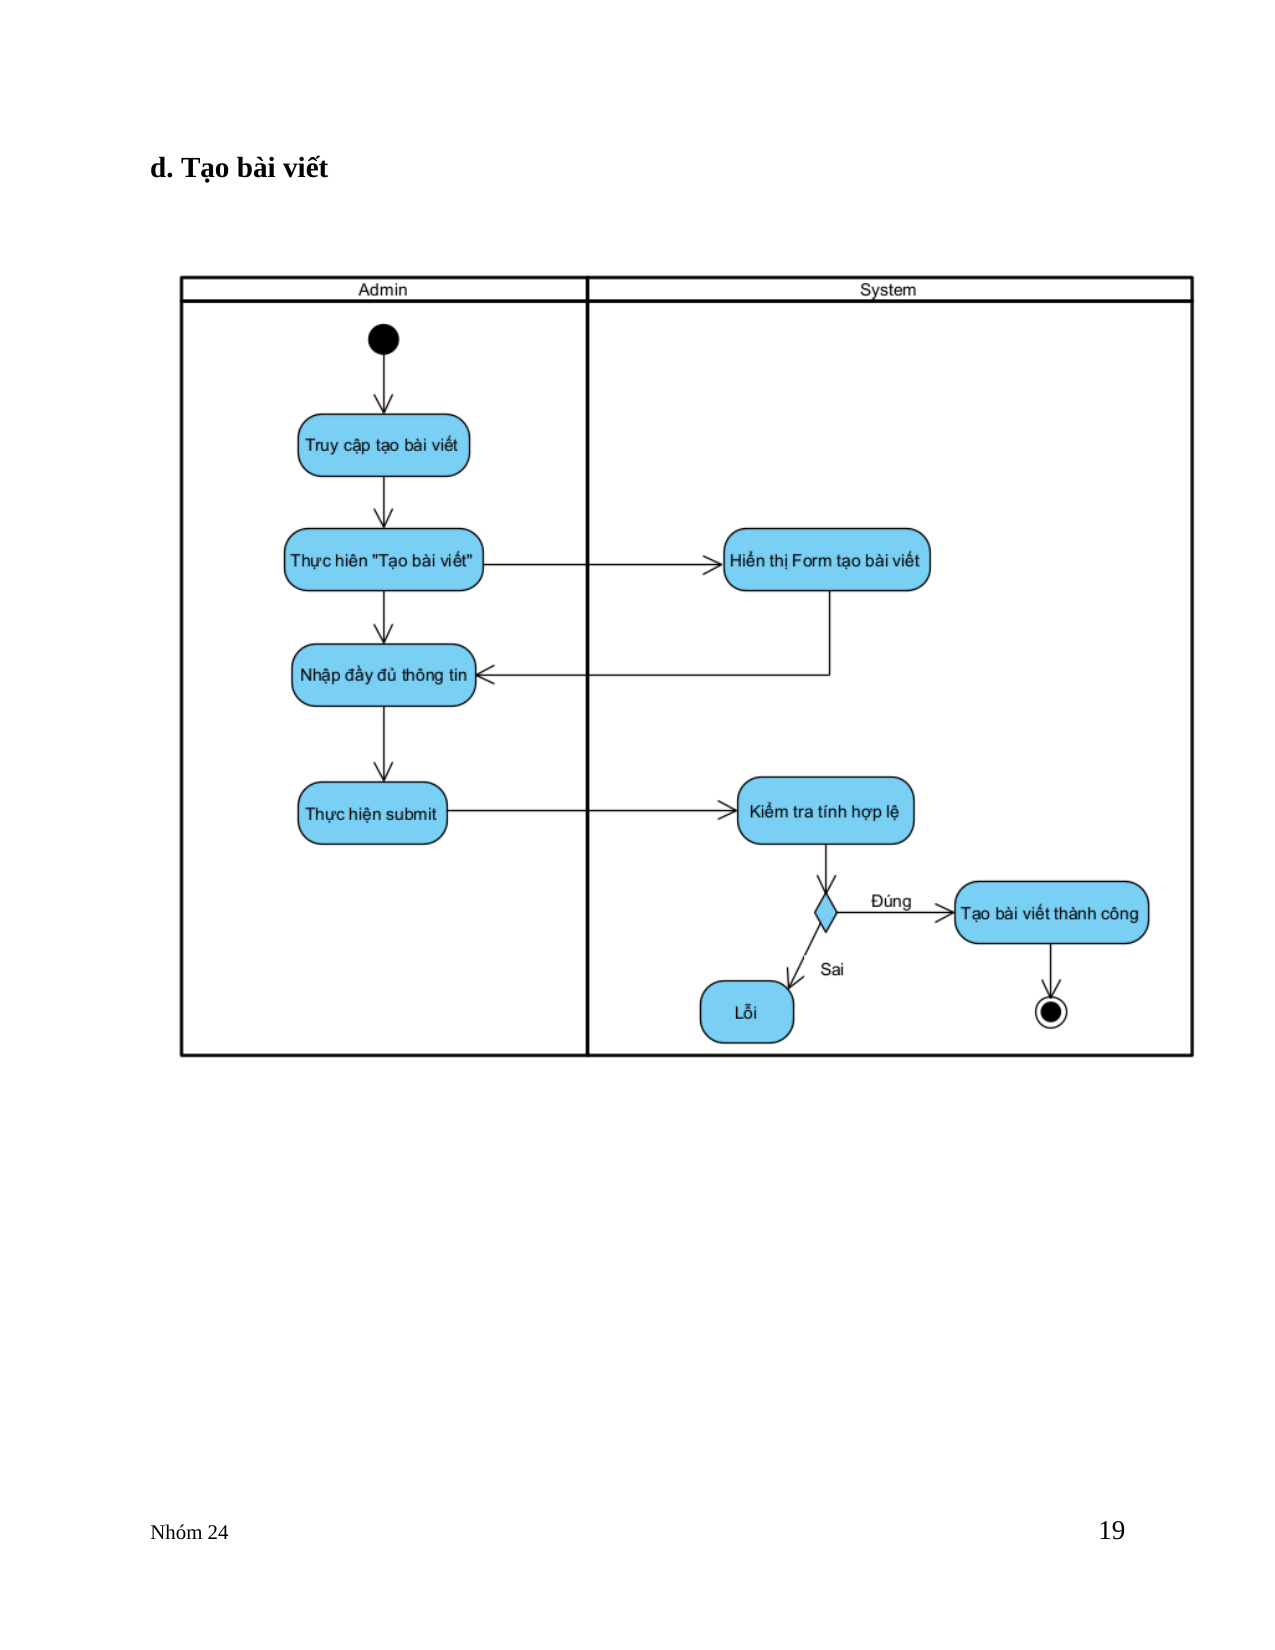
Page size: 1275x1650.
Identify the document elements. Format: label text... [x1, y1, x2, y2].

picture [150, 242, 1214, 1076]
subtitle d. Tạo bài viết [150, 150, 1125, 183]
